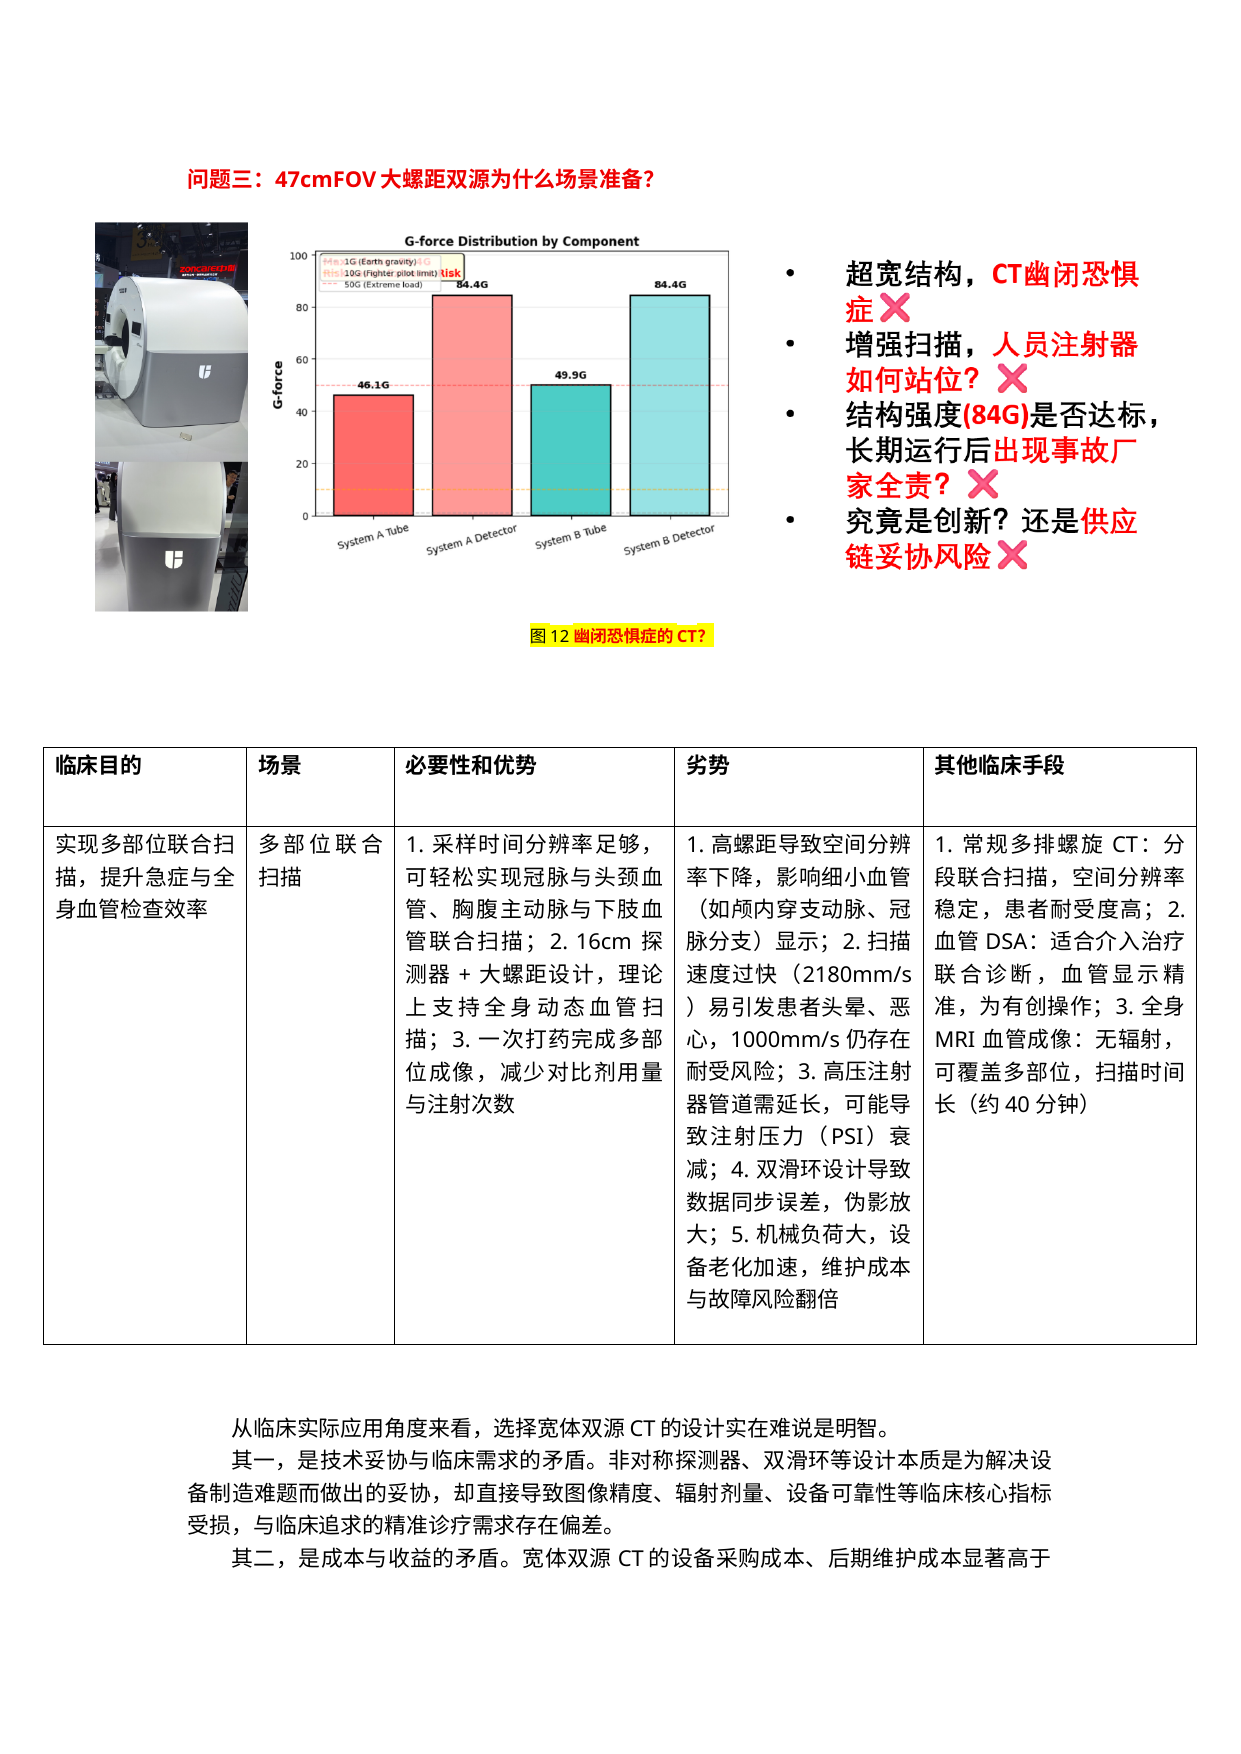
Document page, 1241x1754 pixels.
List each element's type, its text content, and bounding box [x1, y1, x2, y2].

picture [81, 215, 1162, 614]
table_cell 1. 采样时间分辨率足够，可轻松实现冠脉与头颈血管、胸腹主动脉与下肢血管联合扫描；2. 16cm 探测器 + 大螺距设计，理论上支持全身动态血管扫描；3. 一次打药完成多部位成像，减少对比剂用量与注射次数 [395, 827, 674, 1344]
table_header 临床目的 [44, 748, 246, 826]
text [187, 1540, 1053, 1573]
table_cell 实现多部位联合扫描，提升急症与全身血管检查效率 [44, 827, 246, 1344]
text 其一，是技术妥协与临床需求的矛盾。非对称探测器、双滑环等设计本质是为解决设备制造难题而做出的妥协，却直接导致图像精度、辐射剂量、设备可靠性等临床核心指标受损，与临床追求的精准诊疗需求存在偏差。 [187, 1443, 1053, 1540]
table_cell 1. 常规多排螺旋 CT：分段联合扫描，空间分辨率稳定，患者耐受度高；2. 血管 DSA：适合介入治疗联合诊断，血管显示精准，为有创操作；3. 全身 MRI 血管成像：无辐射，可覆盖多部位，扫描时间长（约 40 分钟） [924, 827, 1196, 1344]
table_header 必要性和优势 [395, 748, 674, 826]
table_header 劣势 [675, 748, 923, 826]
table_header 场景 [247, 748, 394, 826]
text 从临床实际应用角度来看，选择宽体双源CT的设计实在难说是明智。 [187, 1410, 1053, 1443]
text 问题三：47cmFOV大螺距双源为什么场景准备？ [187, 162, 1053, 194]
table_header 其他临床手段 [924, 748, 1196, 826]
table_cell 1. 高螺距导致空间分辨率下降，影响细小血管（如颅内穿支动脉、冠脉分支）显示；2. 扫描速度过快（2180mm/s）易引发患者头晕、恶心，1000mm/s 仍存在耐受风险；3. 高压注射器管道需延长，可能导致注射压力（PSI）衰减；4. 双滑环设计导致数据同步误差，伪影放大；5. 机械负荷大，设备老化加速，维护成本与故障风险翻倍 [675, 827, 923, 1344]
table_cell 多部位联合扫描 [247, 827, 394, 1344]
